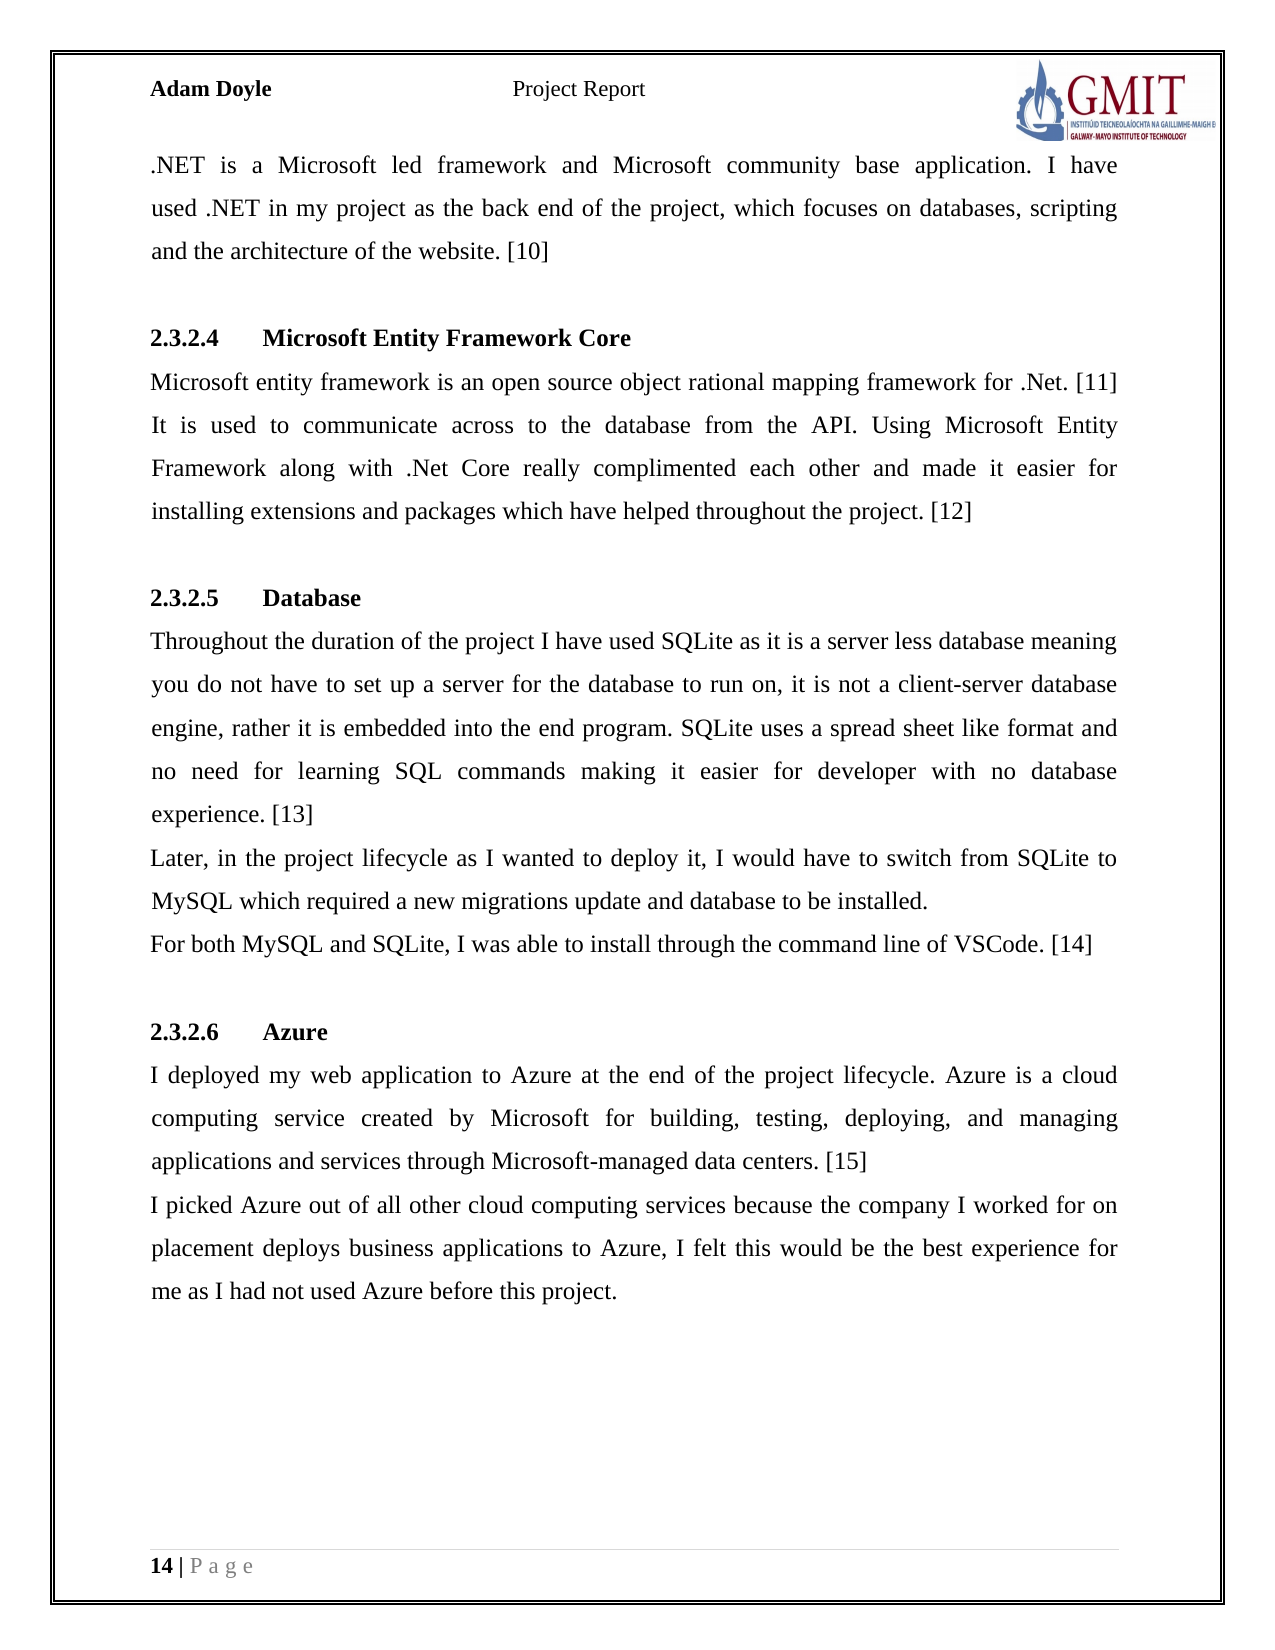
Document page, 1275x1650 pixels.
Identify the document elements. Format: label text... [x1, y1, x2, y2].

text I picked Azure out of all other cloud computing services because the company I worked for on placement deploys business applications to Azure, I felt this would be the best experience for me as I had not used Azure before this project. [150, 1190, 1119, 1305]
text .NET is a Microsoft led framework and Microsoft community base application. I have used .NET in my project as the back end of the project, which focuses on databases, scripting and the architecture of the website. [10] [150, 150, 1119, 265]
text Microsoft entity framework is an open source object rational mapping framework for .Net. [11] It is used to communicate across to the database from the API. Using Microsoft Entity Framework along with .Net Core really complimented each other and made it easier for installing extensions and packages which have helped throughout the project. [12] [150, 367, 1119, 525]
text I deployed my web application to Azure at the end of the project lifecycle. Azure is a cloud computing service created by Microsoft for building, testing, deploying, and managing applications and services through Microsoft-managed data centers. [15] [150, 1060, 1119, 1175]
picture [1015, 59, 1216, 141]
subtitle Azure [150, 1017, 1119, 1045]
subtitle Microsoft Entity Framework Core [150, 323, 1119, 352]
subtitle Database [150, 583, 1119, 612]
text Later, in the project lifecycle as I wanted to deploy it, I would have to switch from SQLite to MySQL which required a new migrations update and database to be installed. [150, 843, 1119, 914]
text Throughout the duration of the project I have used SQLite as it is a server less database meaning you do not have to set up a server for the database to run on, it is not a client-server database engine, rather it is embedded into the end program. SQLite uses a spread sheet like format and no need for learning SQL commands making it easier for developer with no database experience. [13] [150, 626, 1119, 828]
text For both MySQL and SQLite, I was able to install through the command line of VSCode. [14] [150, 929, 1119, 958]
